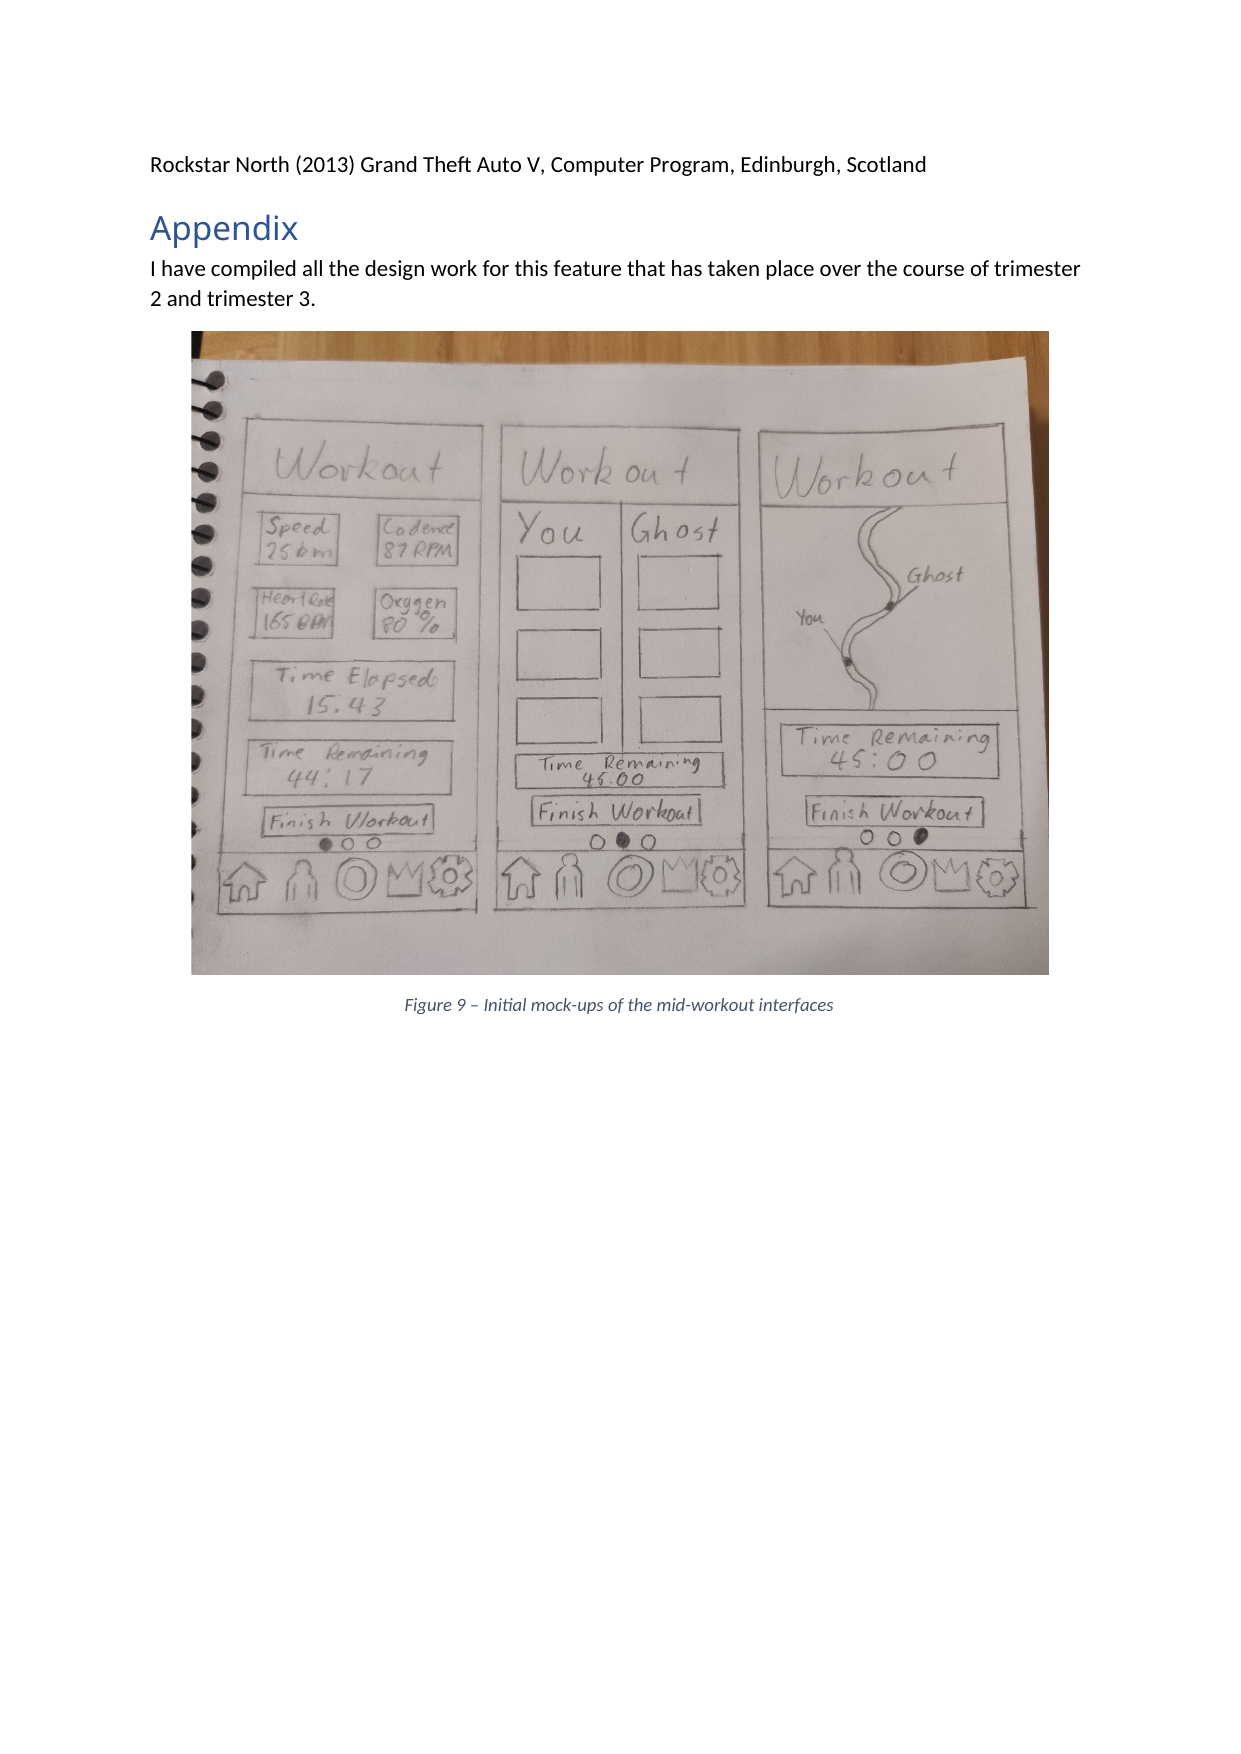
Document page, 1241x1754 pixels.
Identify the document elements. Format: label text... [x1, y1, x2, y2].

text I have compiled all the design work for this feature that has taken place over the course of trimester 2 and trimester 3. [150, 254, 1090, 312]
text Figure 9 – Initial mock-ups of the mid-workout interfaces [150, 993, 1090, 1016]
picture [191, 331, 1049, 975]
text Rockstar North (2013) Grand Theft Auto V, Computer Program, Edinburgh, Scotland [150, 150, 1090, 178]
subtitle Appendix [150, 205, 1090, 251]
